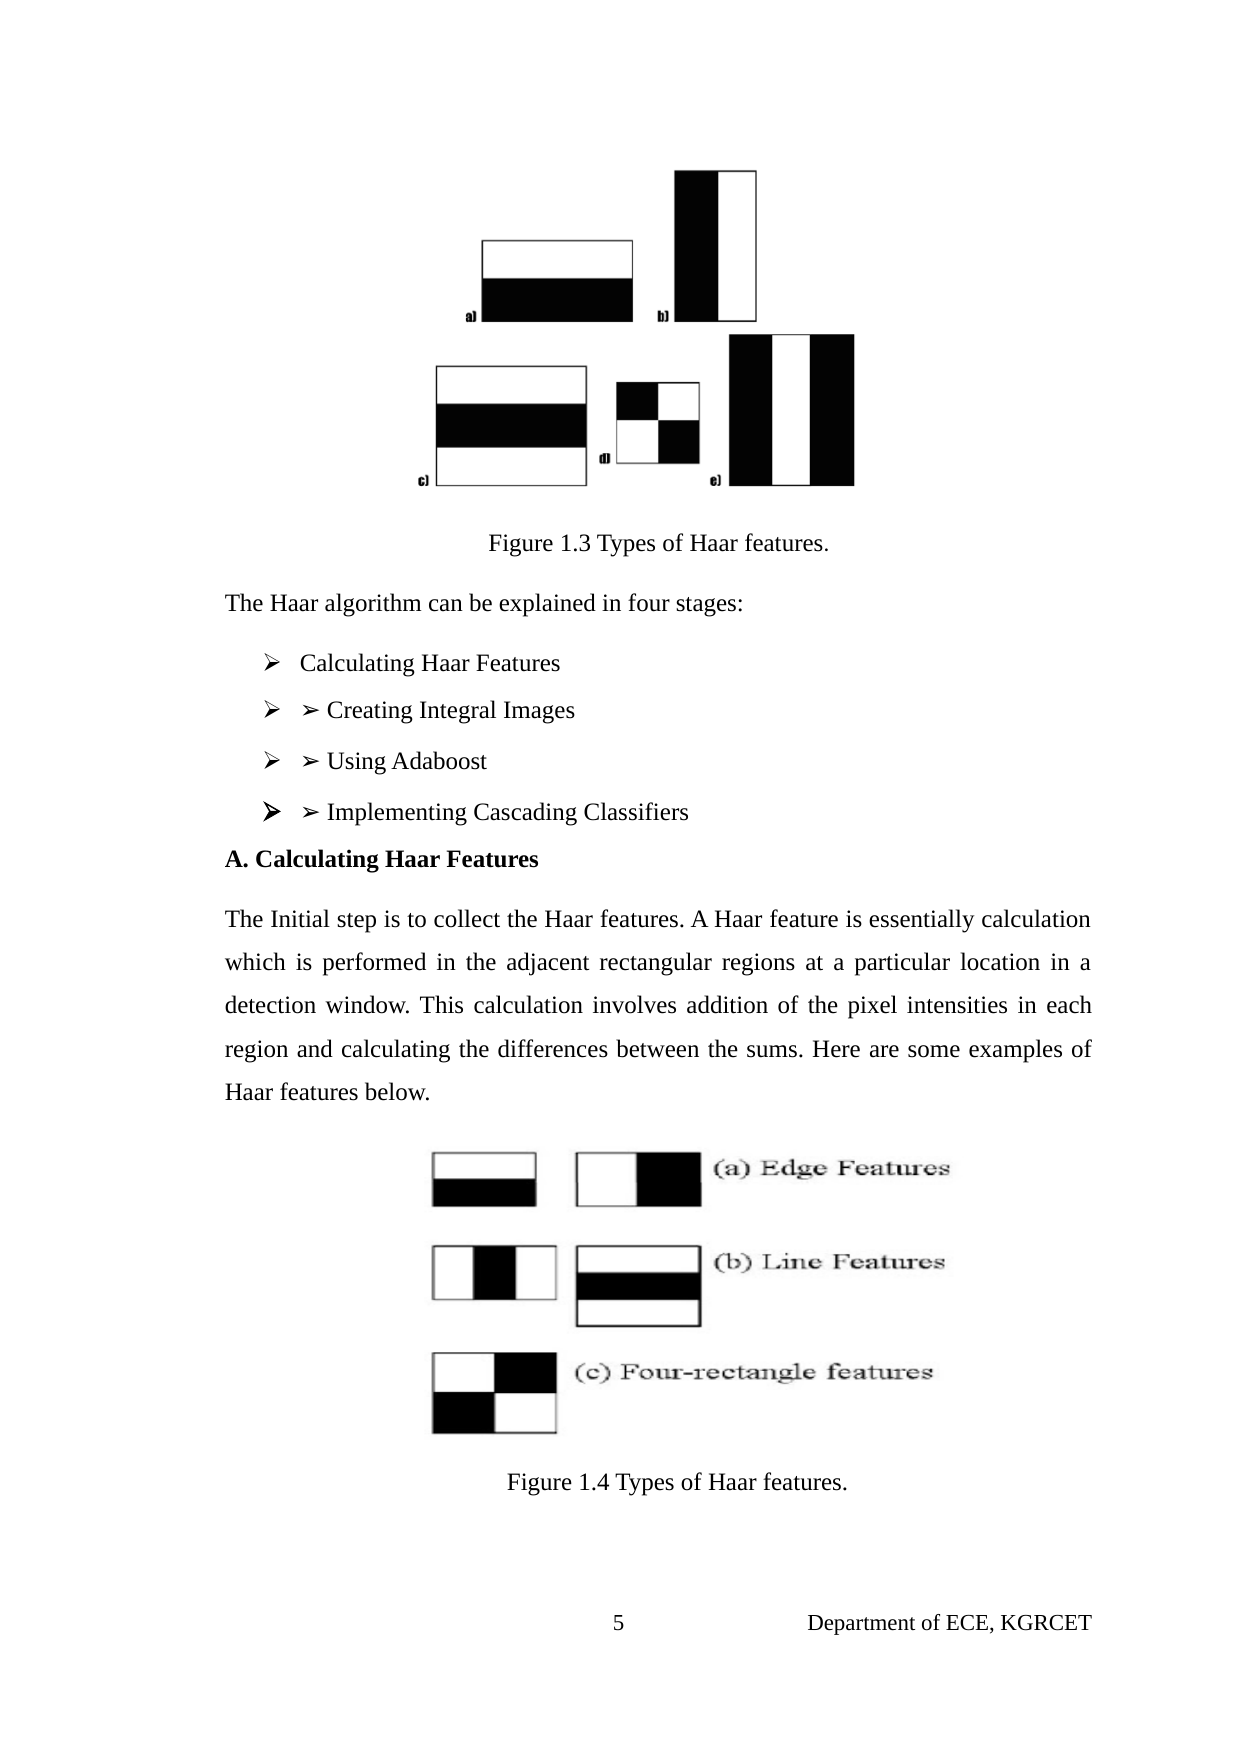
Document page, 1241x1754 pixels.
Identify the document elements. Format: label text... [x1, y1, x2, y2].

list A. Calculating Haar Features [224, 844, 1092, 873]
list ➢ Creating Integral Images [262, 691, 1092, 726]
text The Initial step is to collect the Haar features. A Haar feature is essentially calculation which is performed in the adjacent rectangular regions at a particular location in a detection window. This calculation involves addition of the pixel intensities in each region and calculating the differences between the sums. Here are some examples of Haar features below. [224, 904, 1092, 1106]
list Calculating Haar Features [262, 648, 1092, 677]
picture [374, 147, 943, 498]
list ➢ Using Adaboost [262, 742, 1092, 777]
text The Haar algorithm can be explained in four stages: [224, 588, 1092, 617]
picture [390, 1136, 964, 1454]
text Figure 1.3 Types of Haar features. [224, 528, 1092, 557]
list ➢ Implementing Cascading Classifiers [262, 793, 1092, 828]
text Figure 1.4 Types of Haar features. [262, 1467, 1092, 1496]
